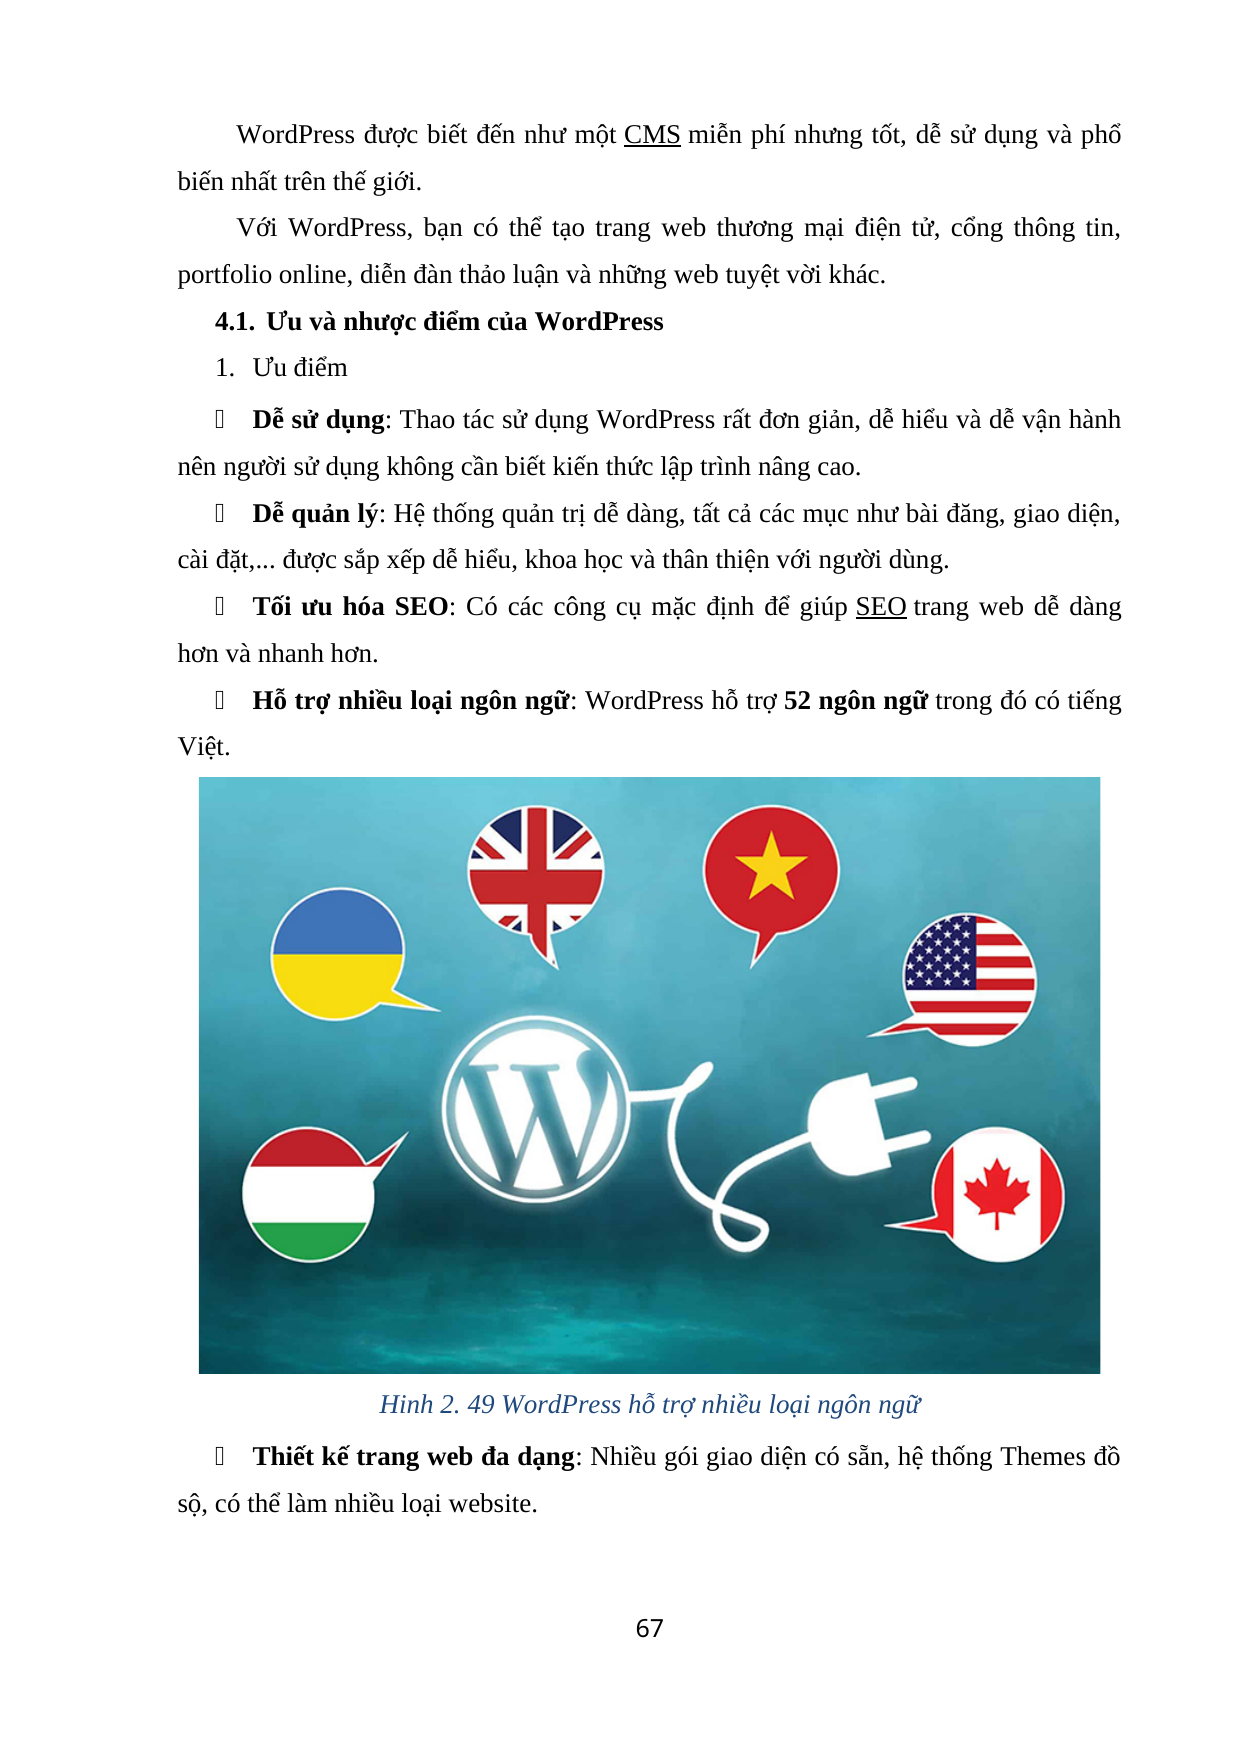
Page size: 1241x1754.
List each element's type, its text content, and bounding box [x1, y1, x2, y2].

text Với WordPress, bạn có thể tạo trang web thương mại điện tử, cổng thông tin, portfolio online, diễn đàn thảo luận và những web tuyệt vời khác. [177, 211, 1122, 289]
list Ưu điểm [215, 351, 1122, 383]
list Hỗ trợ nhiều loại ngôn ngữ: WordPress hỗ trợ 52 ngôn ngữ trong đó có tiếng Việt. [177, 684, 1122, 762]
text Hinh 2. 49 WordPress hỗ trợ nhiều loại ngôn ngữ [177, 1388, 1122, 1419]
text WordPress được biết đến như một CMS miễn phí nhưng tốt, dễ sử dụng và phổ biến nhất trên thế giới. [177, 118, 1122, 196]
list Tối ưu hóa SEO: Có các công cụ mặc định để giúp SEO trang web dễ dàng hơn và nhanh hơn. [177, 590, 1122, 668]
list Dễ sử dụng: Thao tác sử dụng WordPress rất đơn giản, dễ hiểu và dễ vận hành nên người sử dụng không cần biết kiến thức lập trình nâng cao. [177, 403, 1122, 481]
list Dễ quản lý: Hệ thống quản trị dễ dàng, tất cả các mục như bài đăng, giao diện, cài đặt,... được sắp xếp dễ hiểu, khoa học và thân thiện với người dùng. [177, 497, 1122, 575]
picture [198, 777, 1101, 1374]
list Ưu và nhược điểm của WordPress [215, 305, 1122, 336]
list Thiết kế trang web đa dạng: Nhiều gói giao diện có sẵn, hệ thống Themes đồ sộ, có thể làm nhiều loại website. [177, 1440, 1122, 1518]
